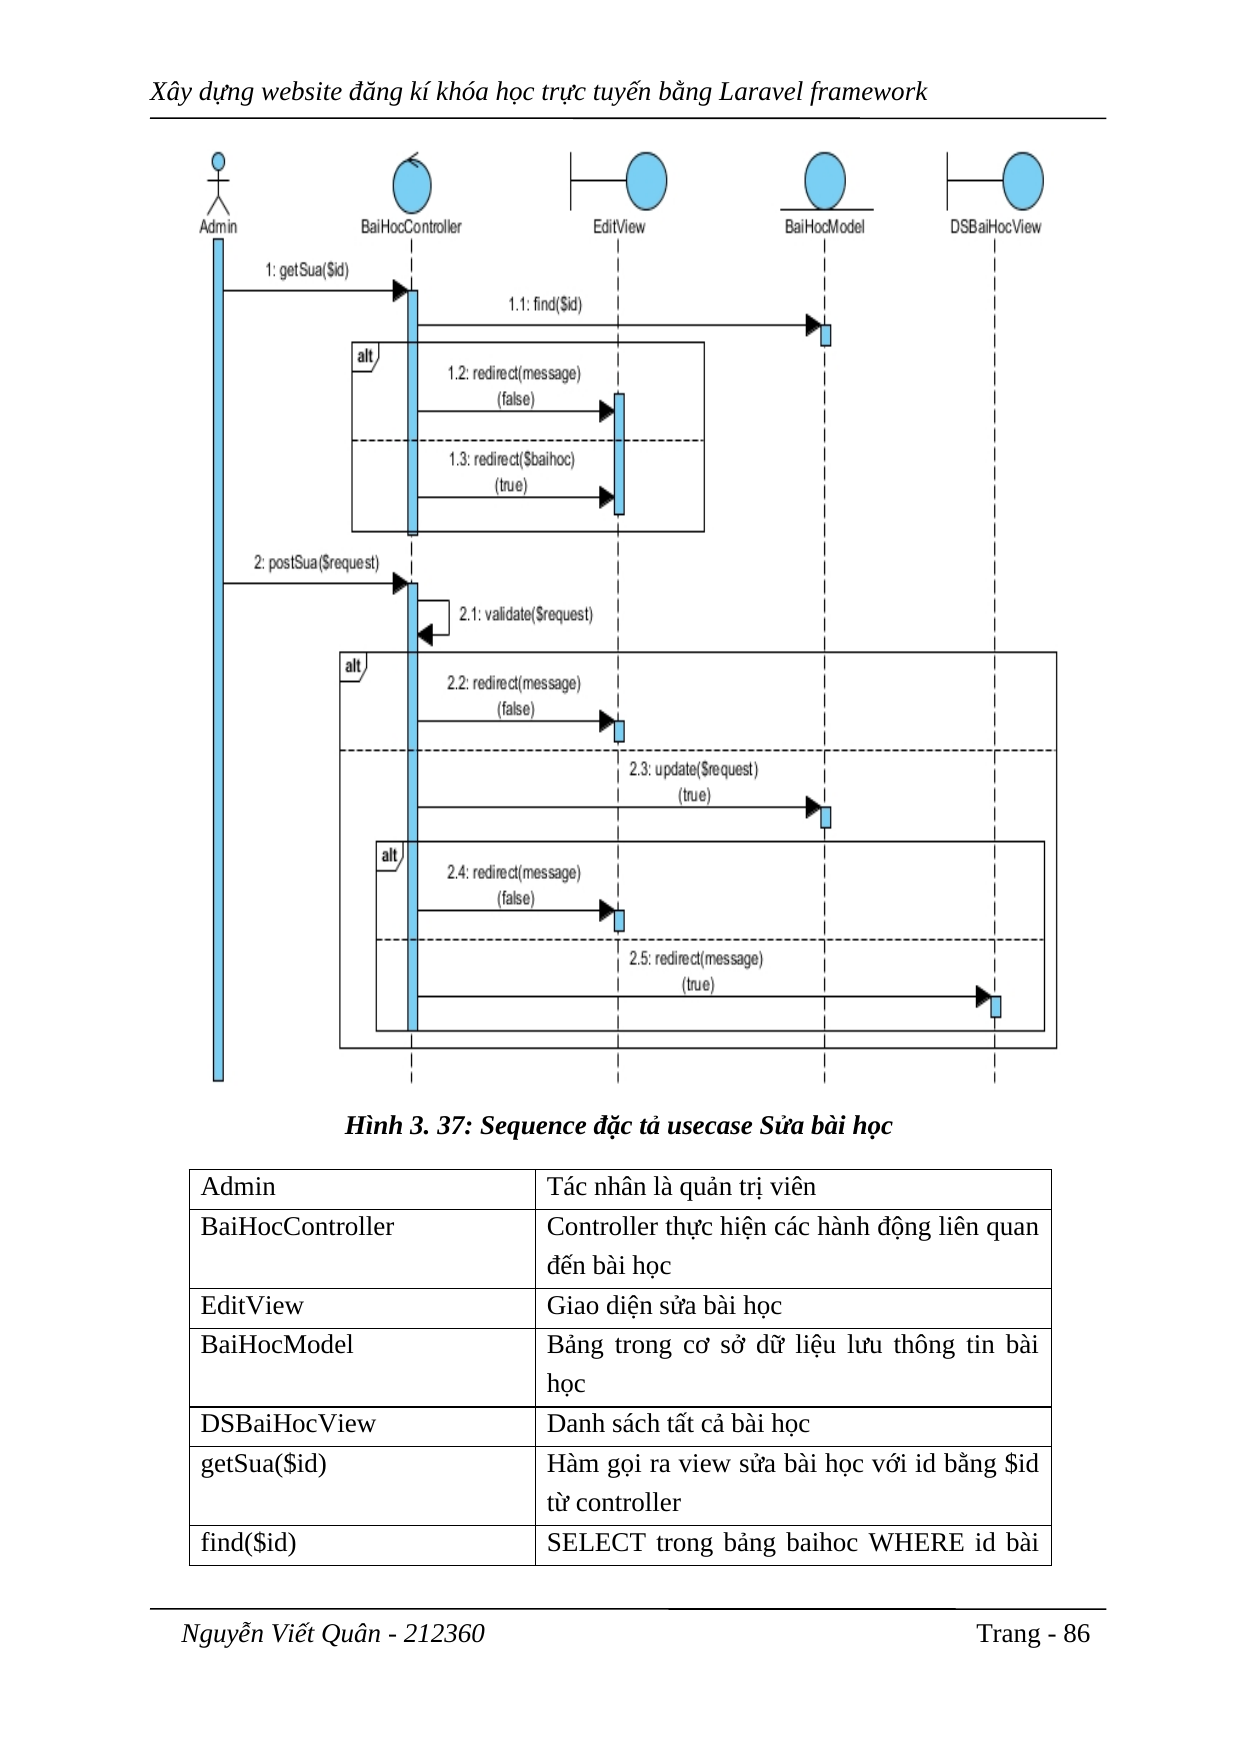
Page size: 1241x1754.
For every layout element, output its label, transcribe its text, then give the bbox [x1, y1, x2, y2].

table_cell getSua($id) [190, 1447, 535, 1525]
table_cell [536, 1526, 1051, 1565]
table_cell Giao diện sửa bài học [536, 1289, 1051, 1328]
table_cell BaiHocModel [190, 1329, 535, 1406]
table_header Admin [190, 1170, 535, 1209]
table_cell Controller thực hiện các hành động liên quan đến bài học [536, 1210, 1051, 1288]
table_cell Danh sách tất cả bài học [536, 1408, 1051, 1446]
table_cell DSBaiHocView [190, 1408, 535, 1446]
picture [179, 149, 1061, 1089]
table_cell Hàm gọi ra view sửa bài học với id bằng $id từ controller [536, 1447, 1051, 1525]
table_cell BaiHocController [190, 1210, 535, 1288]
table_cell find($id) [190, 1526, 535, 1565]
table_cell EditView [190, 1289, 535, 1328]
table_header Tác nhân là quản trị viên [536, 1170, 1051, 1209]
table_cell Bảng trong cơ sở dữ liệu lưu thông tin bài học [536, 1329, 1051, 1406]
